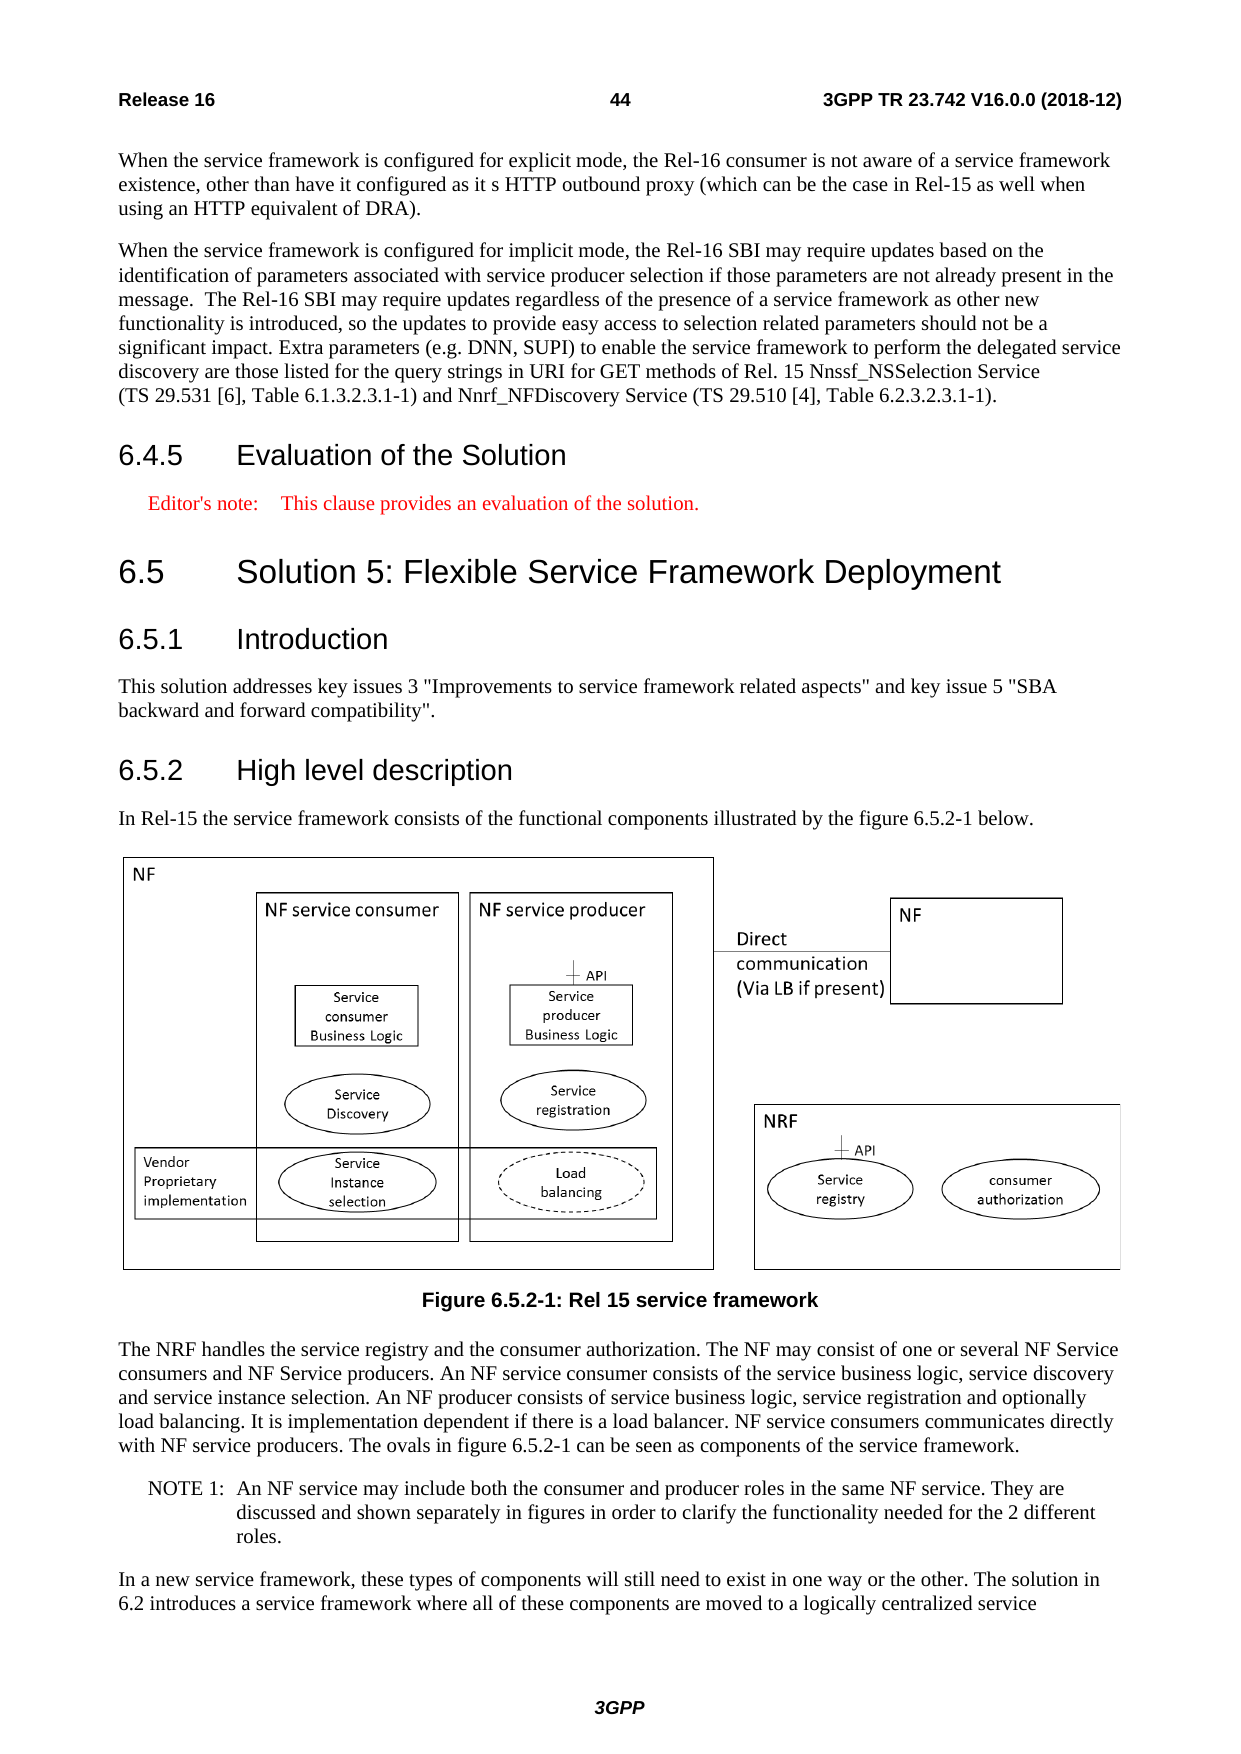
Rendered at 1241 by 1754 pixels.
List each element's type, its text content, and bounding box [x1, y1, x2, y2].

text When the service framework is configured for implicit mode, the Rel-16 SBI may require updates based on the identification of parameters associated with service producer selection if those parameters are not already present in the message. The Rel-16 SBI may require updates regardless of the presence of a service framework as other new functionality is introduced, so the updates to provide easy access to selection related parameters should not be a significant impact. Extra parameters (e.g. DNN, SUPI) to enable the service framework to perform the delegated service discovery are those listed for the query strings in URI for GET methods of Rel. 15 Nnssf_NSSelection Service (TS 29.531 [6], Table 6.1.3.2.3.1-1) and Nnrf_NFDiscovery Service (TS 29.510 [4], Table 6.2.3.2.3.1-1). [118, 238, 1122, 407]
subtitle 6.4.5 Evaluation of the Solution [118, 438, 1122, 472]
text When the service framework is configured for explicit mode, the Rel-16 consumer is not aware of a service framework existence, other than have it configured as it s HTTP outbound proxy (which can be the case in Rel-15 as well when using an HTTP equivalent of DRA). [118, 147, 1122, 220]
text This solution addresses key issues 3 "Improvements to service framework related aspects" and key issue 5 "SBA backward and forward compatibility". [118, 674, 1122, 722]
text In Rel-15 the service framework consists of the functional components illustrated by the figure 6.5.2-1 below. [118, 806, 1122, 830]
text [118, 1567, 1122, 1615]
picture [120, 854, 1121, 1270]
text NOTE 1: An NF service may include both the consumer and producer roles in the same NF service. They are discussed and shown separately in figures in order to clarify the functionality needed for the 2 different roles. [148, 1476, 1122, 1548]
text Editor's note: This clause provides an evaluation of the solution. [148, 490, 1122, 514]
subtitle 6.5 Solution 5: Flexible Service Framework Deployment [118, 552, 1122, 590]
subtitle 6.5.1 Introduction [118, 622, 1122, 655]
subtitle 6.5.2 High level description [118, 753, 1122, 787]
text The NRF handles the service registry and the consumer authorization. The NF may consist of one or several NF Service consumers and NF Service producers. An NF service consumer consists of the service business logic, service discovery and service instance selection. An NF producer consists of service business logic, service registration and optionally load balancing. It is implementation dependent if there is a load balancer. NF service consumers communicates directly with NF service producers. The ovals in figure 6.5.2-1 can be seen as components of the service framework. [118, 1337, 1122, 1457]
text Figure 6.5.2-1: Rel 15 service framework [118, 1288, 1122, 1312]
